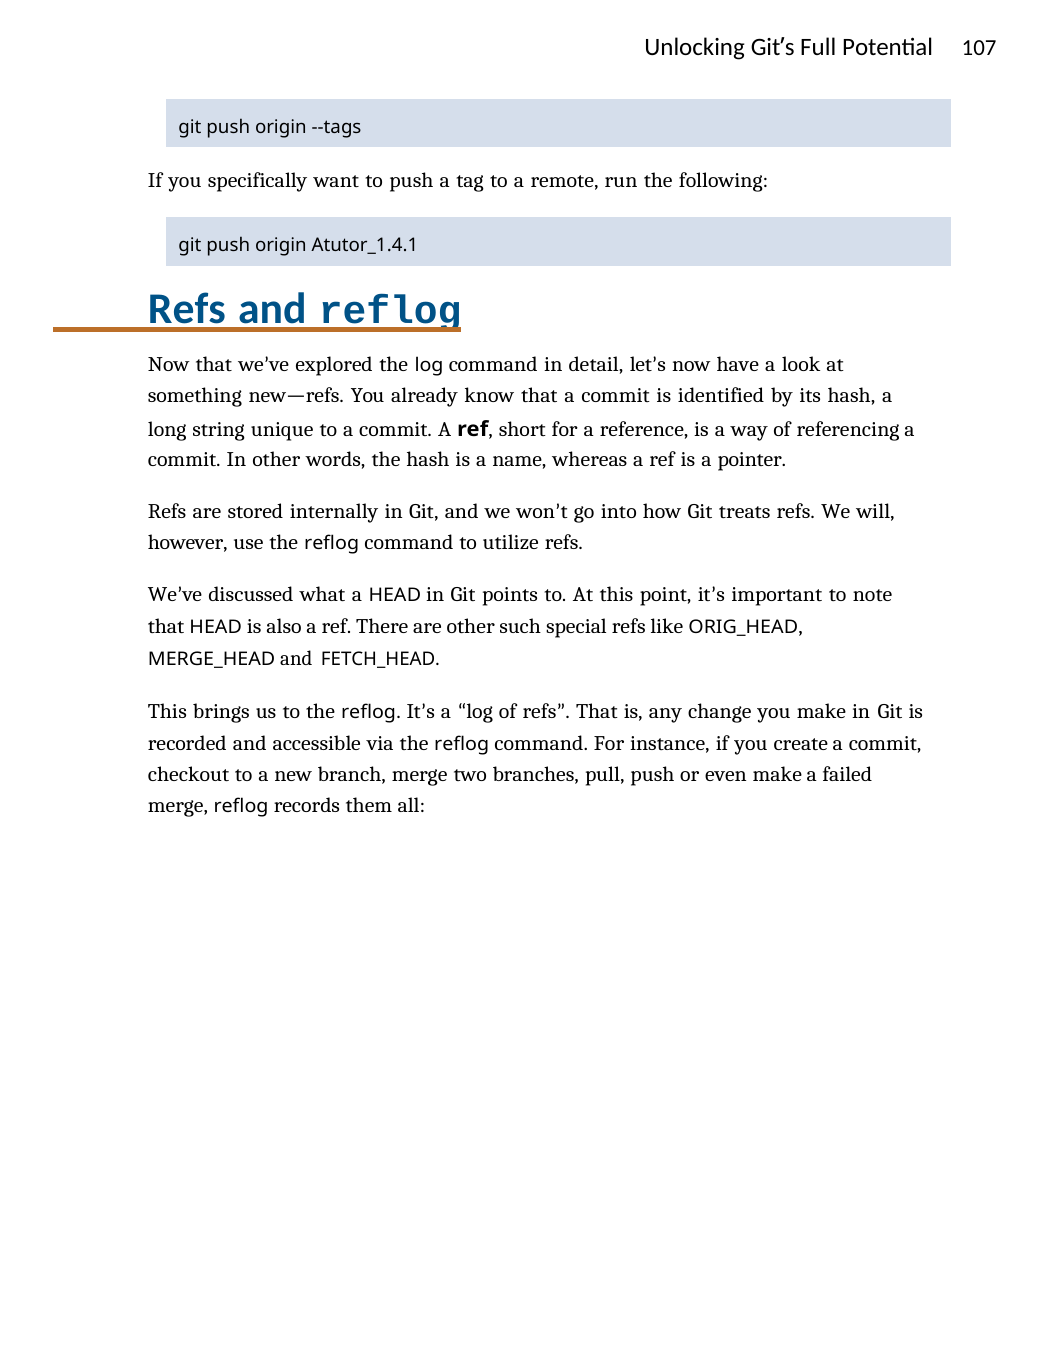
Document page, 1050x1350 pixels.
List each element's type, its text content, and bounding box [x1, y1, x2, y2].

text We’ve discussed what a HEAD in Git points to. At this point, it’s important to note that HEAD is also a ref. There are other such special refs like ORIG_HEAD, MERGE_HEAD and FETCH_HEAD. [148, 582, 933, 671]
text This brings us to the reflog. It’s a “log of refs”. That is, any change you make in Git is recorded and accessible via the reflog command. For instance, if you create a commit, checkout to a new branch, merge two branches, pull, push or even make a failed merge, reflog records them all: [148, 698, 933, 818]
text If you specifically want to push a tag to a remote, run the following: [148, 169, 1010, 193]
text Refs and reflog [53, 281, 1010, 336]
text Refs are stored internally in Git, and we won’t go into how Git treats refs. We will, however, use the reflog command to utilize refs. [148, 498, 933, 554]
text Now that we’ve explored the log command in detail, let’s now have a look at something new—refs. You already know that a commit is identified by its hash, a long string unique to a commit. A ref, short for a reference, is a way of referencing a commit. In other words, the hash is a name, whereas a ref is a pointer. [148, 351, 933, 471]
